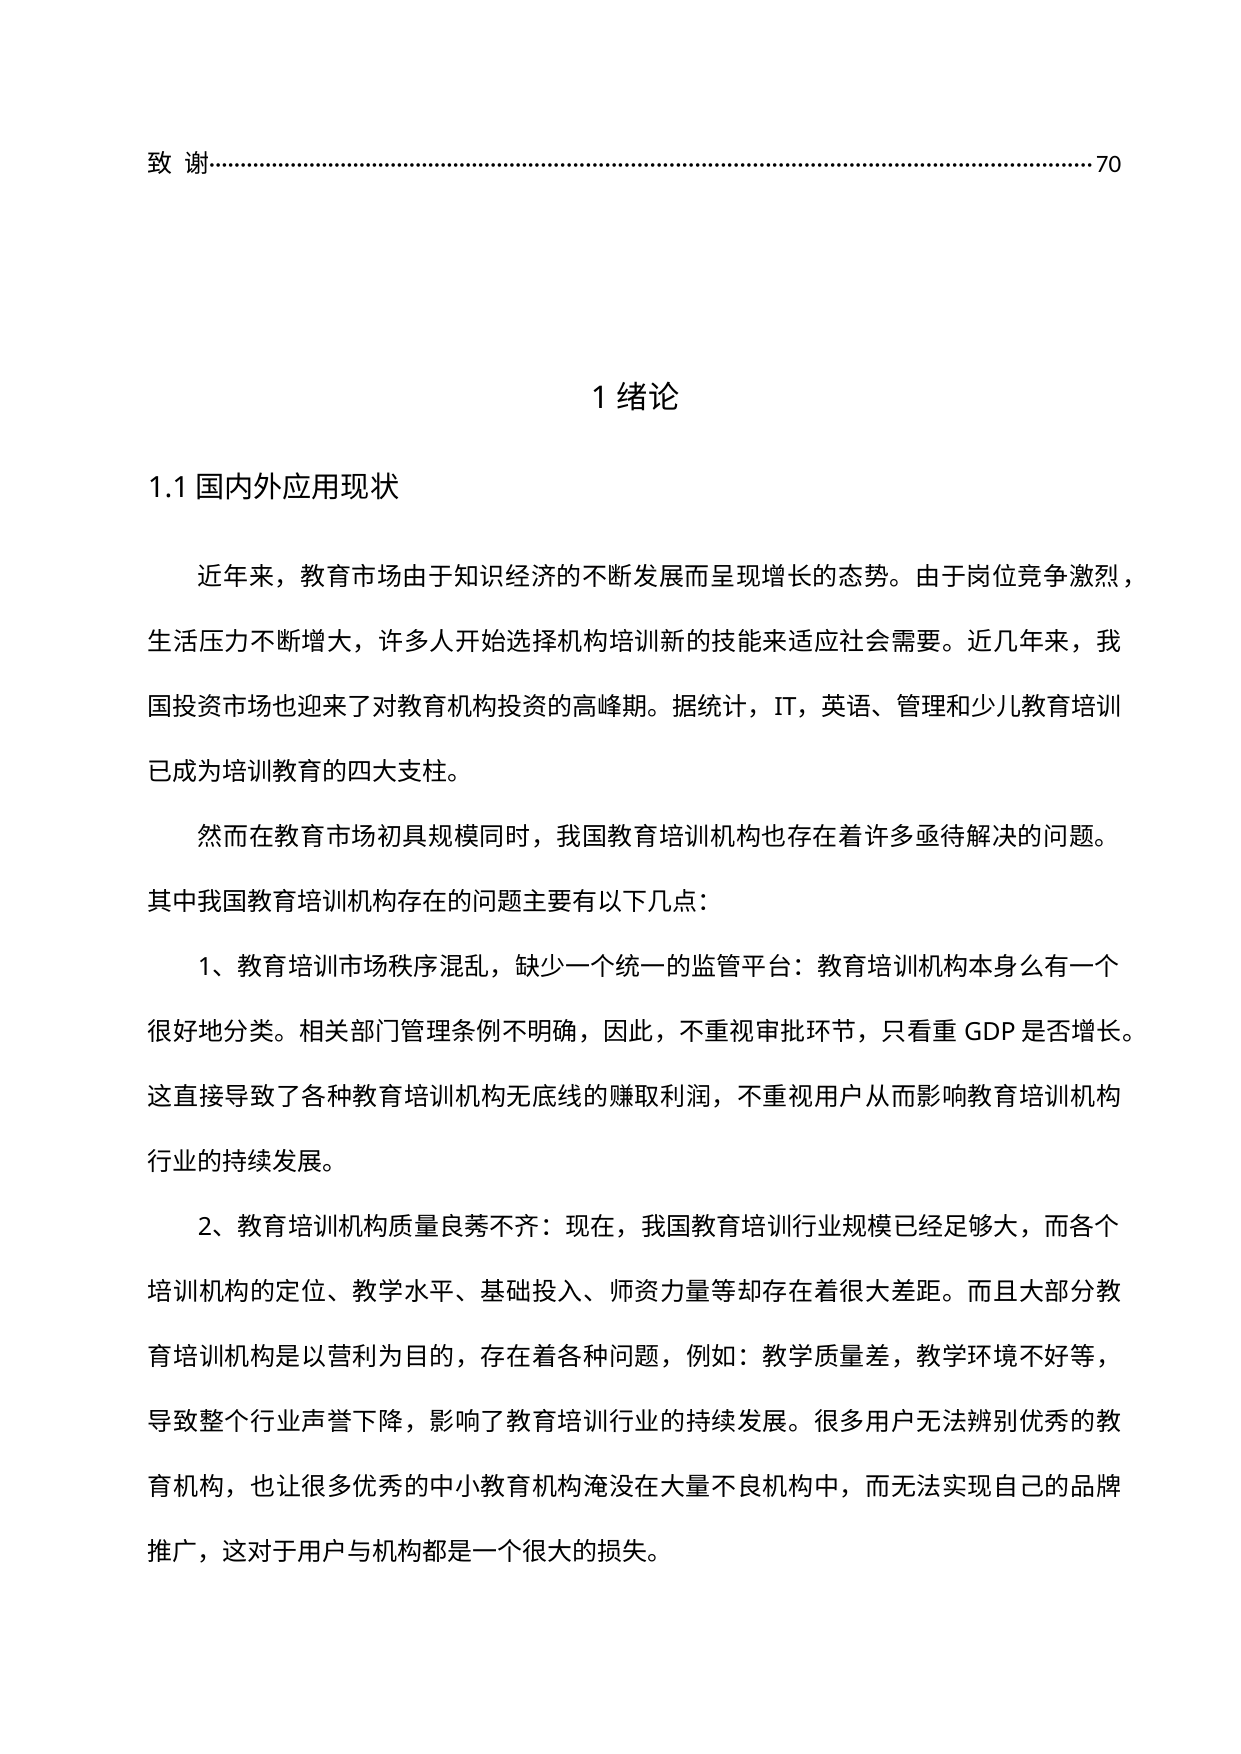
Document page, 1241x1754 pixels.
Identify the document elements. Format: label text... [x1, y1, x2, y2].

text 然而在教育市场初具规模同时，我国教育培训机构也存在着许多亟待解决的问题。其中我国教育培训机构存在的问题主要有以下几点： [148, 802, 1122, 932]
text 1.1国内外应用现状 [148, 452, 1122, 517]
text 2、教育培训机构质量良莠不齐：现在，我国教育培训行业规模已经足够大，而各个培训机构的定位、教学水平、基础投入、师资力量等却存在着很大差距。而且大部分教育培训机构是以营利为目的，存在着各种问题，例如：教学质量差，教学环境不好等，导致整个行业声誉下降，影响了教育培训行业的持续发展。很多用户无法辨别优秀的教育机构，也让很多优秀的中小教育机构淹没在大量不良机构中，而无法实现自己的品牌推广，这对于用户与机构都是一个很大的损失。 [148, 1192, 1122, 1582]
text 1、教育培训市场秩序混乱，缺少一个统一的监管平台：教育培训机构本身么有一个很好地分类。相关部门管理条例不明确，因此，不重视审批环节，只看重GDP是否增长。这直接导致了各种教育培训机构无底线的赚取利润，不重视用户从而影响教育培训机构行业的持续发展。 [148, 932, 1122, 1192]
text 1 绪论 [148, 362, 1122, 427]
text 近年来，教育市场由于知识经济的不断发展而呈现增长的态势。由于岗位竞争激烈，生活压力不断增大，许多人开始选择机构培训新的技能来适应社会需要。近几年来，我国投资市场也迎来了对教育机构投资的高峰期。据统计，IT，英语、管理和少儿教育培训已成为培训教育的四大支柱。 [148, 542, 1122, 802]
